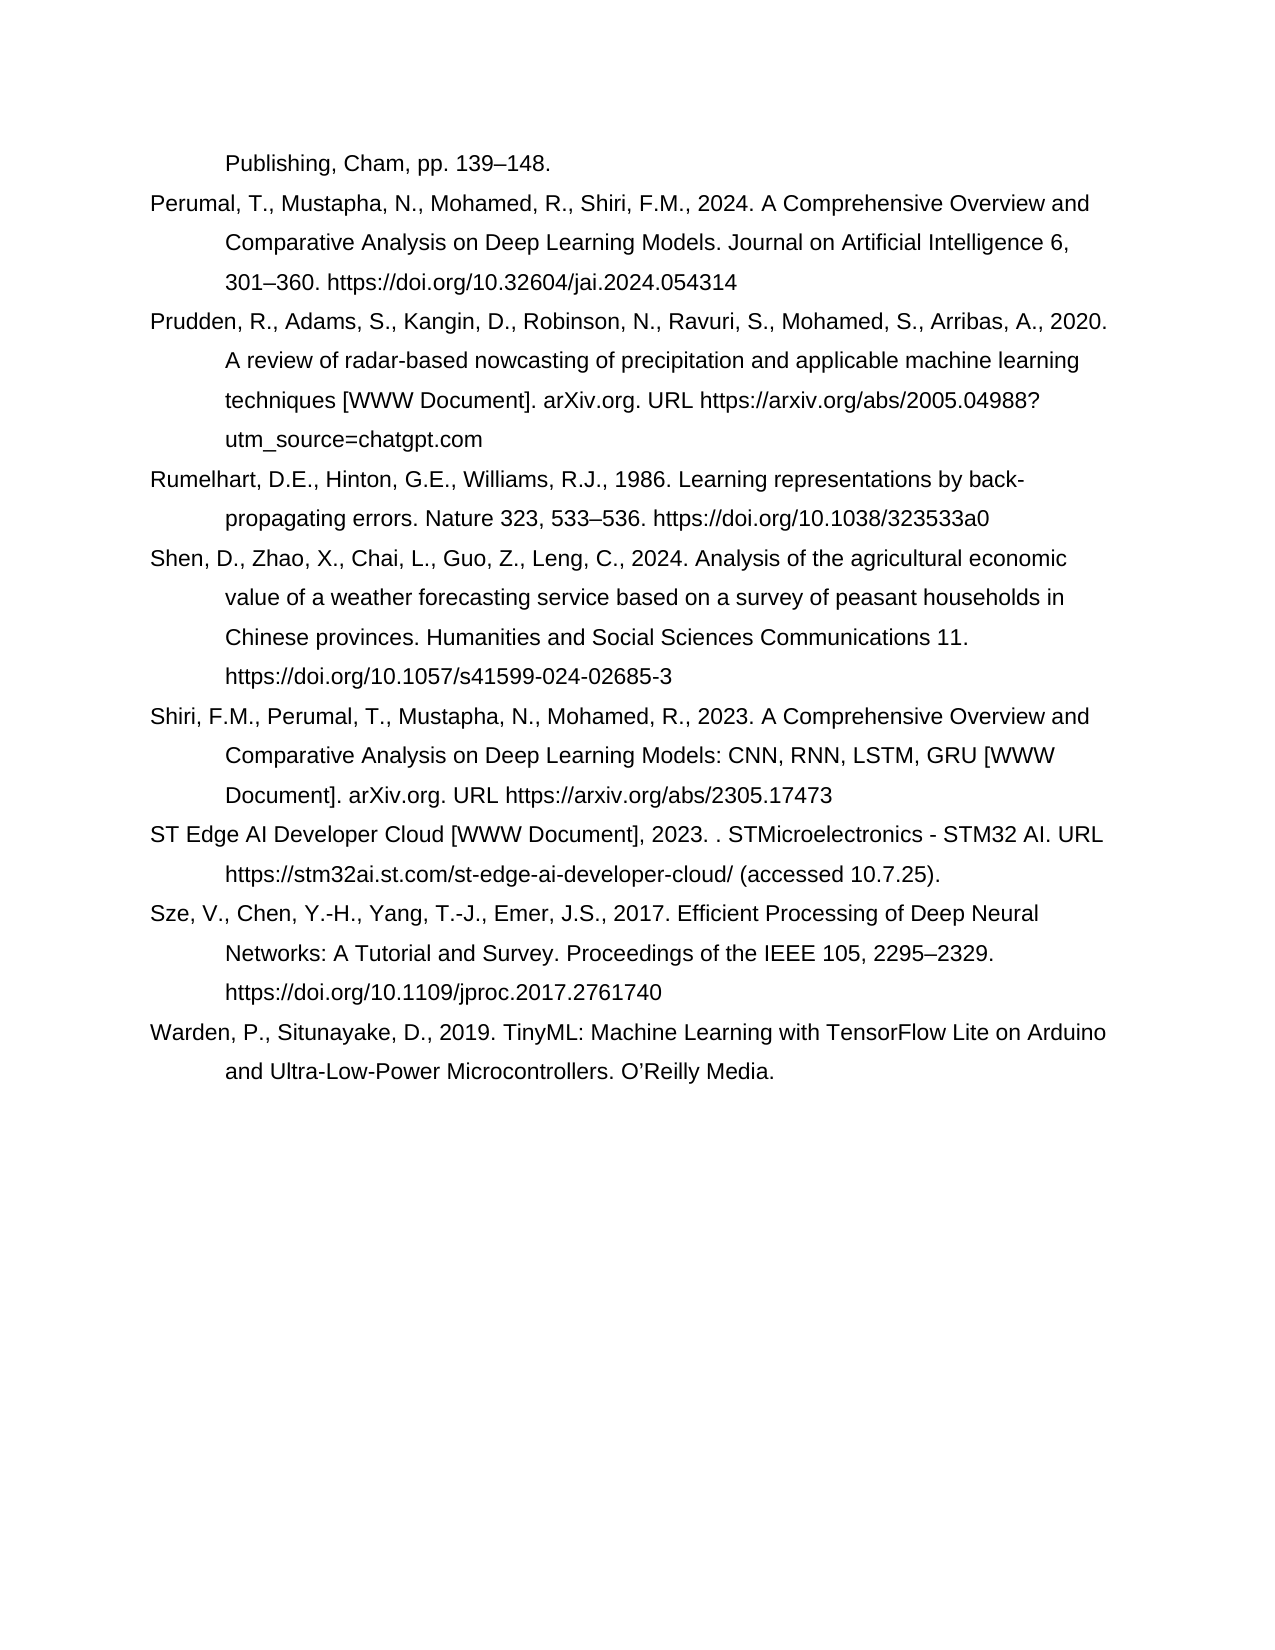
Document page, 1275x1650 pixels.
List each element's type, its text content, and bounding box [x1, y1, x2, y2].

text ST Edge AI Developer Cloud [WWW Document], 2023. . STMicroelectronics - STM32 AI. URL https://stm32ai.st.com/st-edge-ai-developer-cloud/ (accessed 10.7.25). [150, 821, 1125, 887]
text Prudden, R., Adams, S., Kangin, D., Robinson, N., Ravuri, S., Mohamed, S., Arribas, A., 2020. A review of radar-based nowcasting of precipitation and applicable machine learning techniques [WWW Document]. arXiv.org. URL https://arxiv.org/abs/2005.04988?utm_source=chatgpt.com [150, 308, 1125, 453]
text Perumal, T., Mustapha, N., Mohamed, R., Shiri, F.M., 2024. A Comprehensive Overview and Comparative Analysis on Deep Learning Models. Journal on Artificial Intelligence 6, 301–360. https://doi.org/10.32604/jai.2024.054314 [150, 189, 1125, 295]
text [150, 150, 1125, 176]
text Shiri, F.M., Perumal, T., Mustapha, N., Mohamed, R., 2023. A Comprehensive Overview and Comparative Analysis on Deep Learning Models: CNN, RNN, LSTM, GRU [WWW Document]. arXiv.org. URL https://arxiv.org/abs/2305.17473 [150, 703, 1125, 808]
text Sze, V., Chen, Y.-H., Yang, T.-J., Emer, J.S., 2017. Efficient Processing of Deep Neural Networks: A Tutorial and Survey. Proceedings of the IEEE 105, 2295–2329. https://doi.org/10.1109/jproc.2017.2761740 [150, 900, 1125, 1005]
text Warden, P., Situnayake, D., 2019. TinyML: Machine Learning with TensorFlow Lite on Arduino and Ultra-Low-Power Microcontrollers. O’Reilly Media. [150, 1018, 1125, 1084]
text Shen, D., Zhao, X., Chai, L., Guo, Z., Leng, C., 2024. Analysis of the agricultural economic value of a weather forecasting service based on a survey of peasant households in Chinese provinces. Humanities and Social Sciences Communications 11. https://doi.org/10.1057/s41599-024-02685-3 [150, 545, 1125, 689]
text Rumelhart, D.E., Hinton, G.E., Williams, R.J., 1986. Learning representations by back-propagating errors. Nature 323, 533–536. https://doi.org/10.1038/323533a0 [150, 466, 1125, 532]
